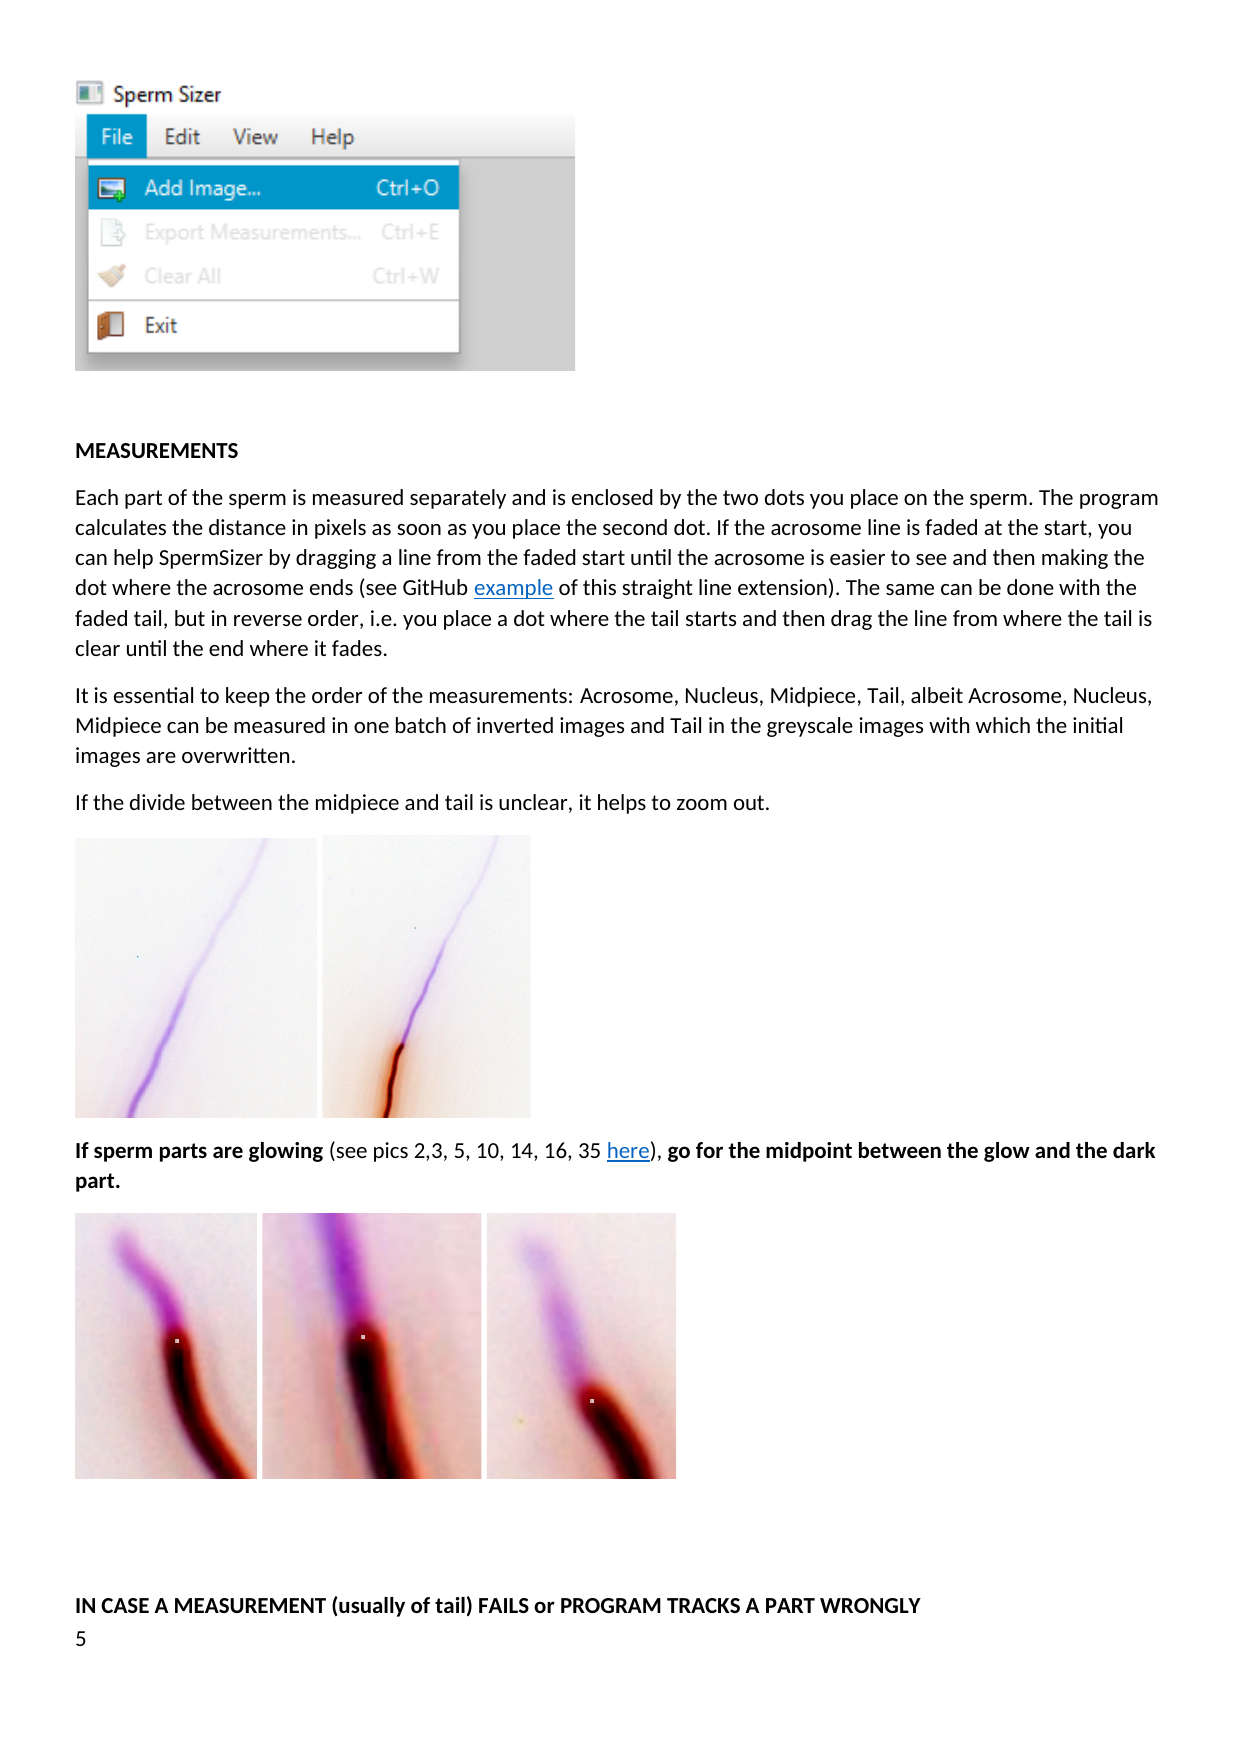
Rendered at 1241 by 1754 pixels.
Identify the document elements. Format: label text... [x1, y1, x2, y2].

text MEASUREMENTS [75, 436, 1165, 464]
text It is essential to keep the order of the measurements: Acrosome, Nucleus, Midpiece, Tail, albeit Acrosome, Nucleus, Midpiece can be measured in one batch of inverted images and Tail in the greyscale images with which the initial images are overwritten. [75, 681, 1165, 769]
picture [75, 75, 576, 371]
picture [322, 835, 531, 1118]
text If the divide between the midpiece and tail is unclear, it helps to zoom out. [75, 788, 1165, 816]
picture [75, 1213, 257, 1479]
text IN CASE A MEASUREMENT (usually of tail) FAILS or PROGRAM TRACKS A PART WRONGLY [75, 1591, 1165, 1619]
picture [75, 838, 318, 1118]
text If sperm parts are glowing (see pics 2,3, 5, 10, 14, 16, 35 here), go for the midpoint between the glow and the dark part. [75, 1136, 1165, 1194]
picture [486, 1213, 677, 1479]
picture [262, 1213, 482, 1479]
text Each part of the sperm is measured separately and is enclosed by the two dots you place on the sperm. The program calculates the distance in pixels as soon as you place the second dot. If the acrosome line is faded at the start, you can help SpermSizer by dragging a line from the faded start until the acrosome is easier to see and then making the dot where the acrosome ends (see GitHub example of this straight line extension). The same can be done with the faded tail, but in reverse order, i.e. you place a dot where the tail starts and then drag the line from where the tail is clear until the end where it fades. [75, 483, 1165, 662]
